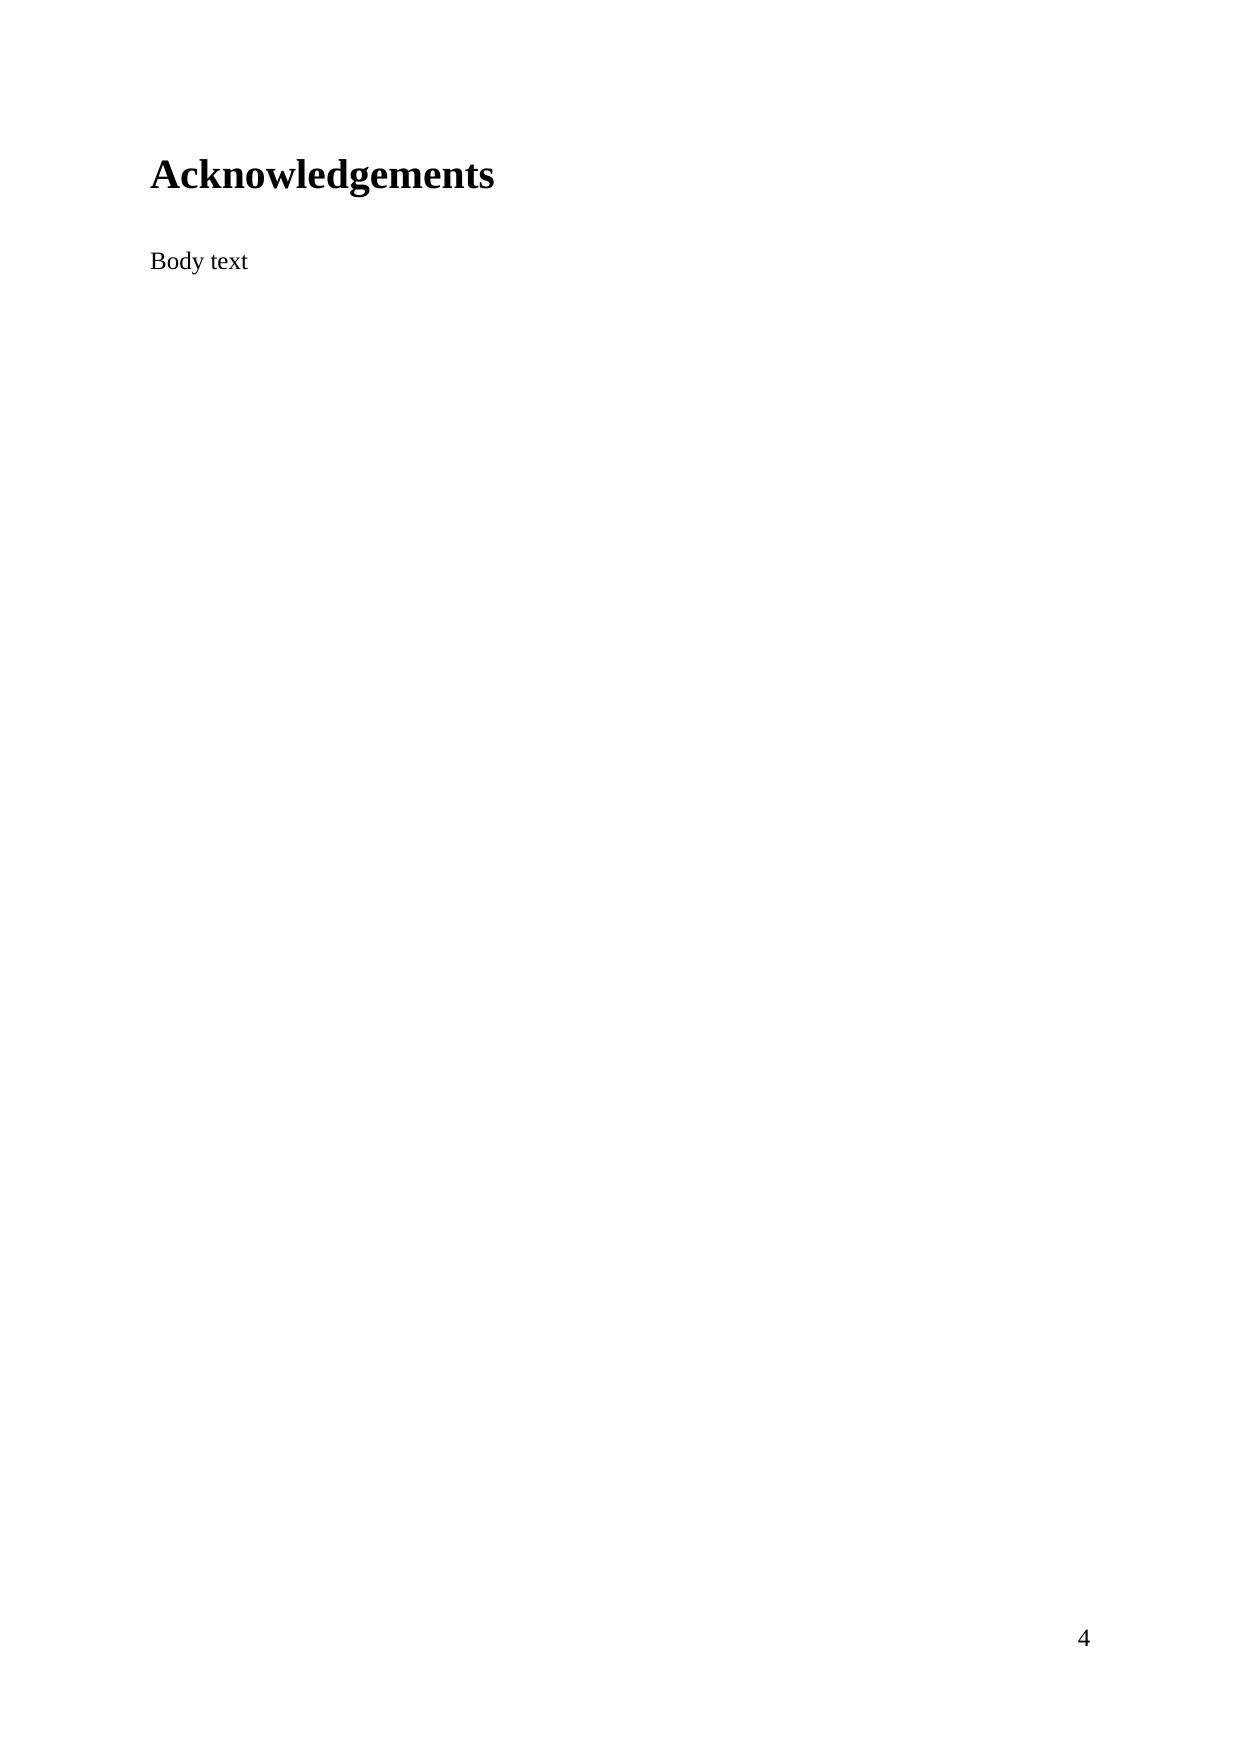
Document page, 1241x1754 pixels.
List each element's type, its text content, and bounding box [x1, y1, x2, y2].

subtitle Acknowledgements [150, 150, 1090, 198]
text Body text [150, 246, 1090, 274]
